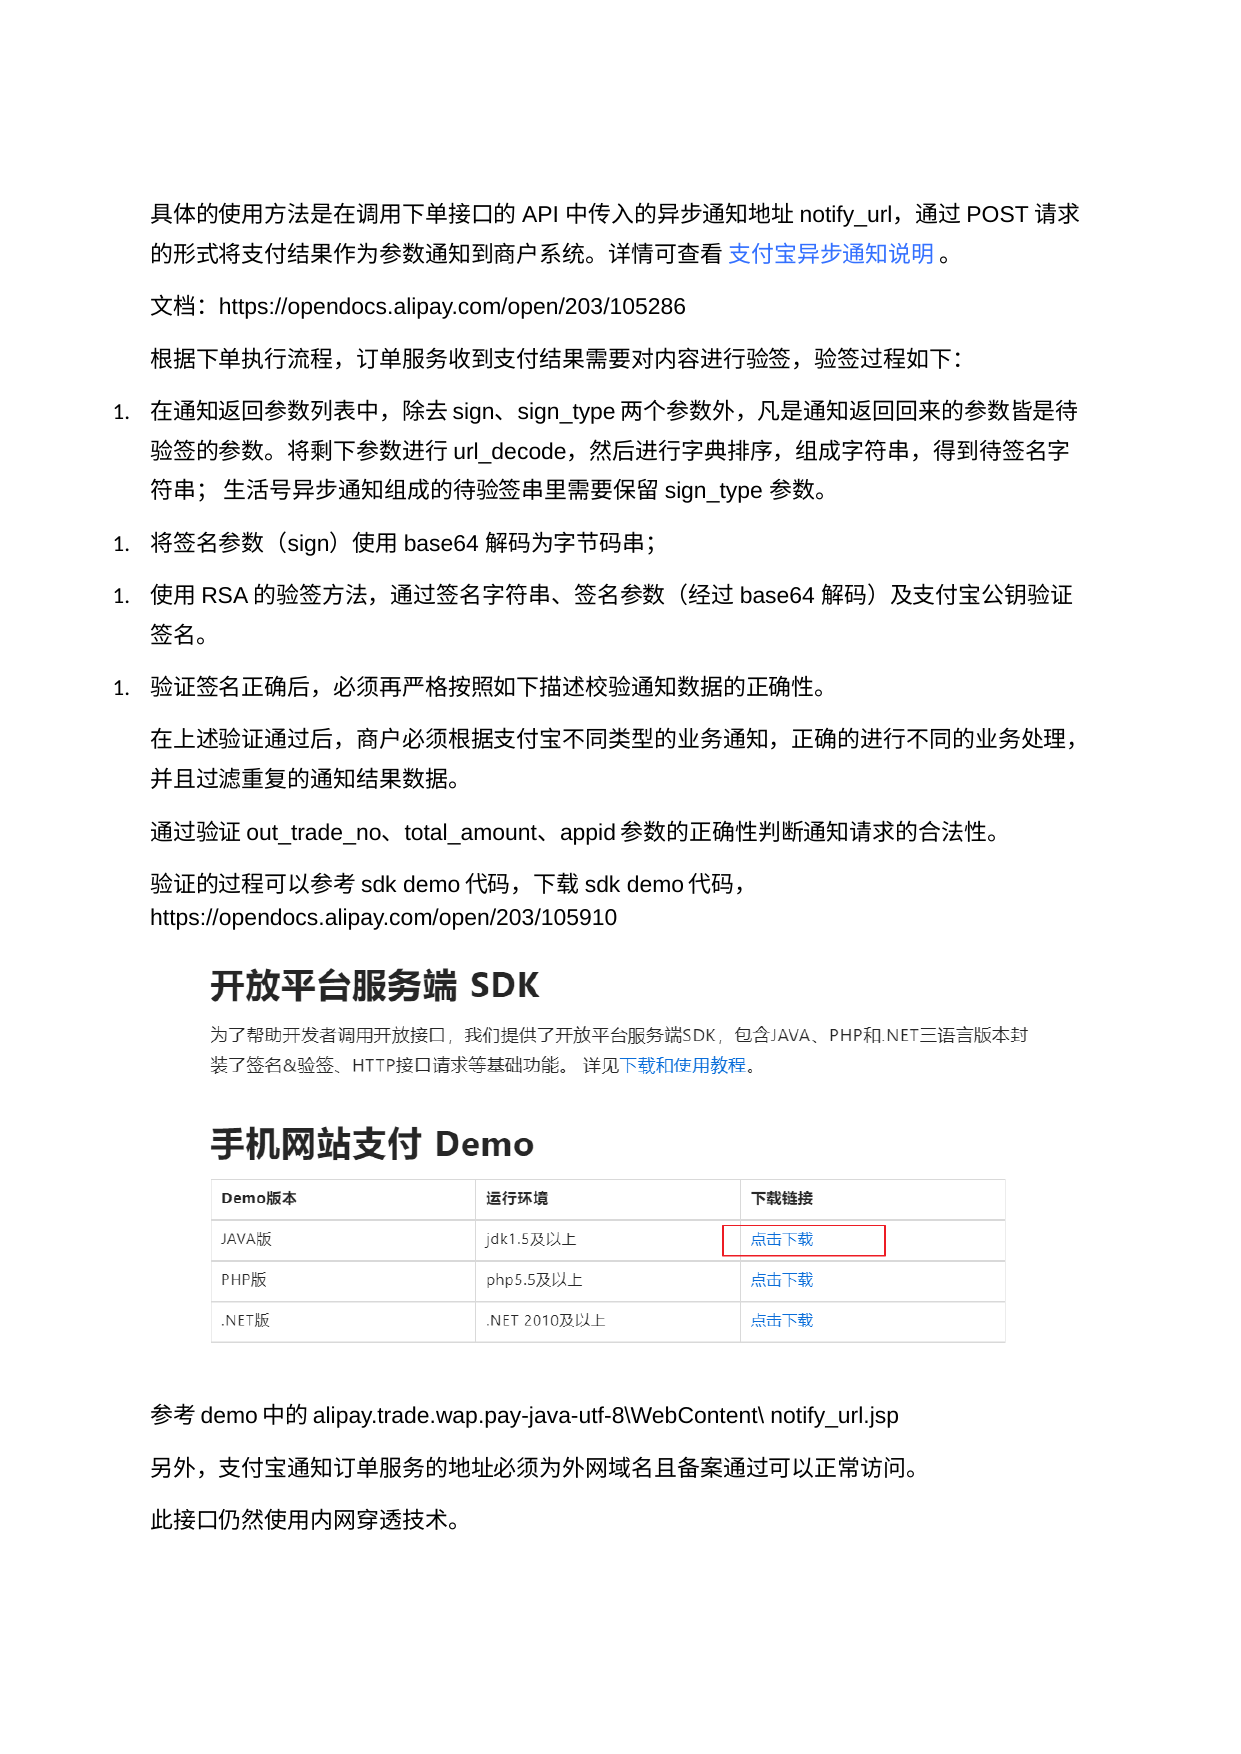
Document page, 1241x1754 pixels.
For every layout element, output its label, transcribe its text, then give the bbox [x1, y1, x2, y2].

list 使用 RSA 的验签方法，通过签名字符串、签名参数（经过 base64 解码）及支付宝公钥验证签名。 [112, 577, 1090, 650]
list 验证签名正确后，必须再严格按照如下描述校验通知数据的正确性。 [112, 669, 1090, 702]
text 根据下单执行流程，订单服务收到支付结果需要对内容进行验签，验签过程如下： [150, 340, 1090, 374]
text 具体的使用方法是在调用下单接口的 API 中传入的异步通知地址 notify_url，通过 POST 请求的形式将支付结果作为参数通知到商户系统。详情可查看 支付宝异步通知说明 。 [150, 196, 1090, 269]
text 通过验证out_trade_no、total_amount、appid参数的正确性判断通知请求的合法性。 [150, 813, 1090, 847]
text 参考demo中的alipay.trade.wap.pay-java-utf-8\WebContent\ notify_url.jsp [150, 1397, 1090, 1431]
text 文档：https://opendocs.alipay.com/open/203/105286 [150, 288, 1090, 321]
text 另外，支付宝通知订单服务的地址必须为外网域名且备案通过可以正常访问。 [150, 1450, 1090, 1483]
list 将签名参数（sign）使用 base64 解码为字节码串； [112, 524, 1090, 558]
text 在上述验证通过后，商户必须根据支付宝不同类型的业务通知，正确的进行不同的业务处理，并且过滤重复的通知结果数据。 [150, 721, 1090, 794]
text 验证的过程可以参考sdk demo代码，下载 sdk demo代码，https://opendocs.alipay.com/open/203/105910 [150, 866, 1090, 930]
picture [188, 948, 1052, 1380]
text 此接口仍然使用内网穿透技术。 [150, 1502, 1090, 1535]
list 在通知返回参数列表中，除去sign、sign_type两个参数外，凡是通知返回回来的参数皆是待验签的参数。将剩下参数进行 url_decode，然后进行字典排序，组成字符串，得到待签名字符串； 生活号异步通知组成的待验签串里需要保留 sign_type 参数。 [112, 393, 1090, 506]
